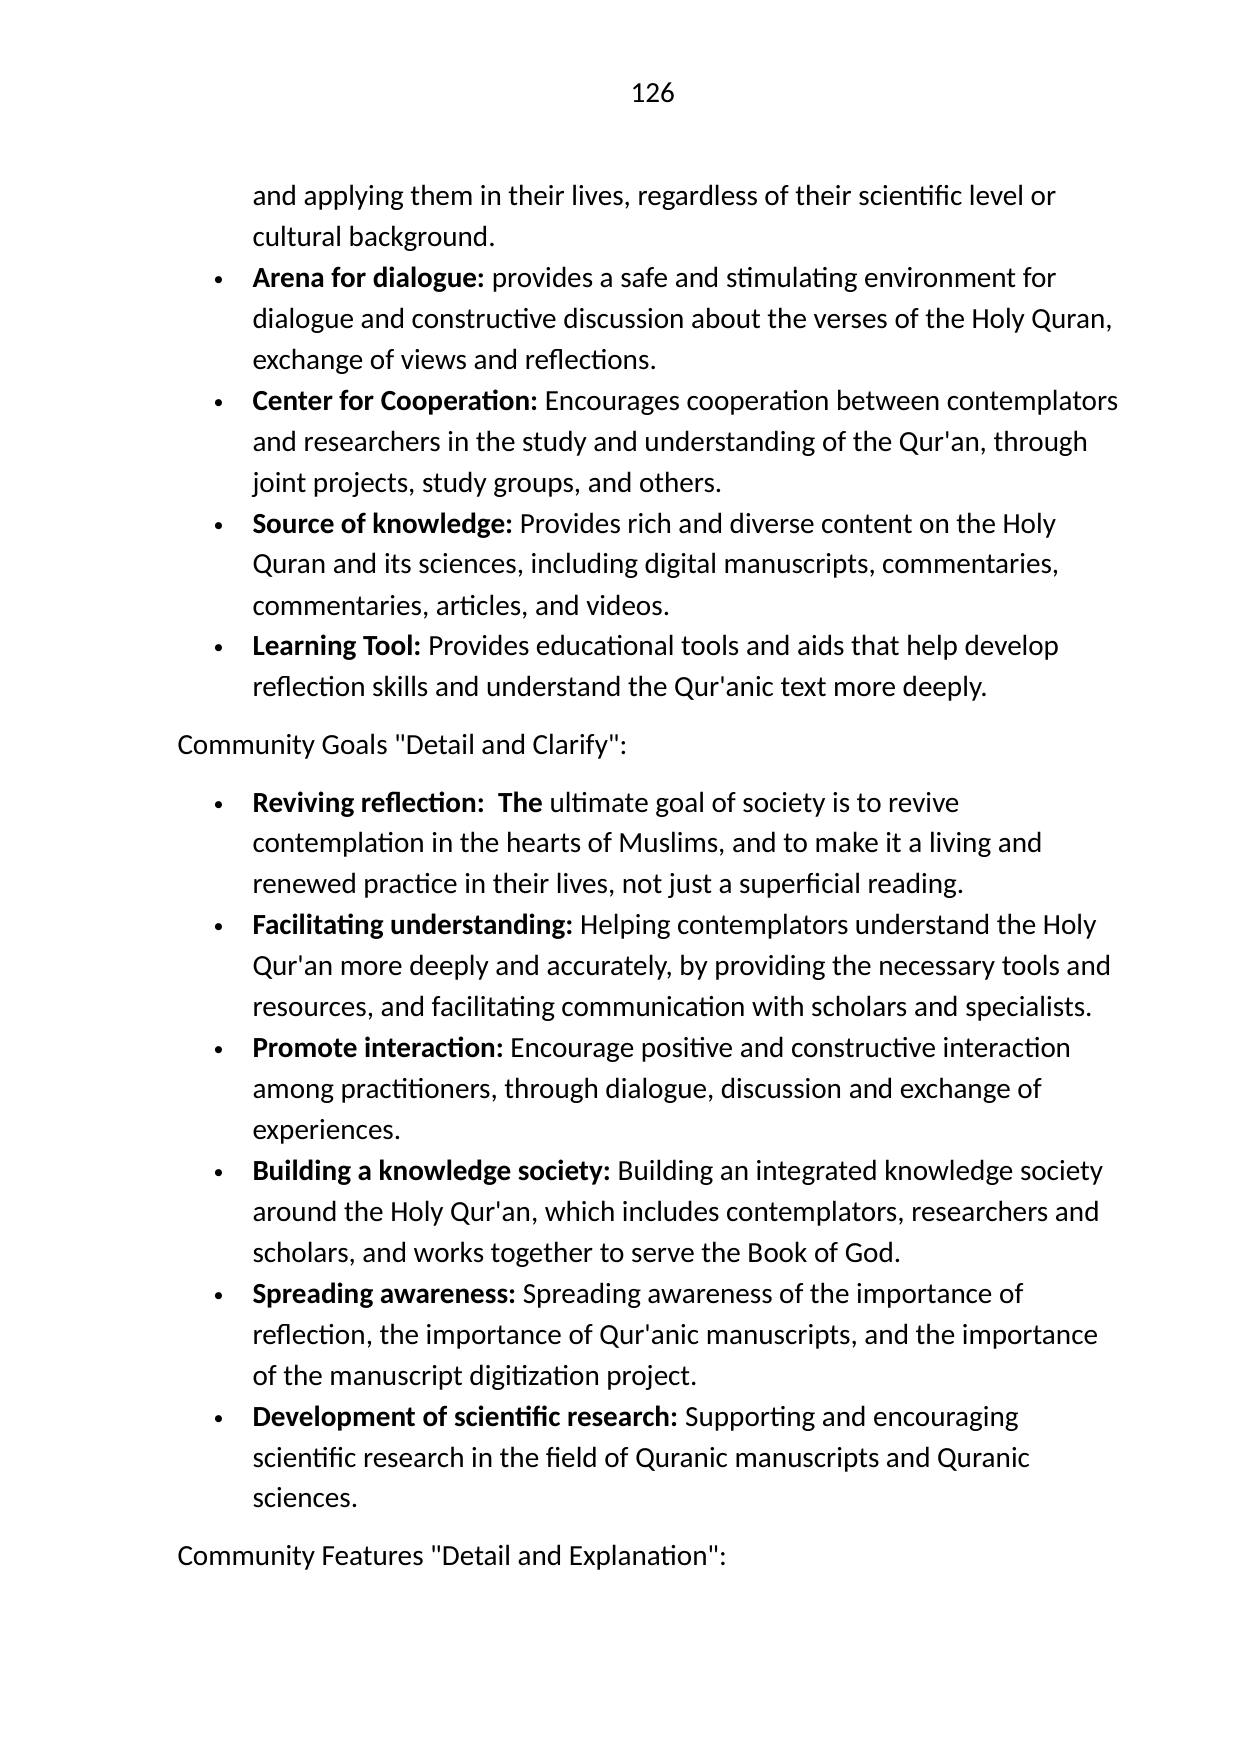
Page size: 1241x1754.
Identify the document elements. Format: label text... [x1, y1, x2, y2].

list Building a knowledge society: Building an integrated knowledge society around the Holy Qur'an, which includes contemplators, researchers and scholars, and works together to serve the Book of God. [215, 1152, 1128, 1269]
list Source of knowledge: Provides rich and diverse content on the Holy Quran and its sciences, including digital manuscripts, commentaries, commentaries, articles, and videos. [215, 505, 1128, 622]
list Promote interaction: Encourage positive and constructive interaction among practitioners, through dialogue, discussion and exchange of experiences. [215, 1029, 1128, 1147]
list Development of scientific research: Supporting and encouraging scientific research in the field of Quranic manuscripts and Quranic sciences. [215, 1398, 1128, 1515]
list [215, 177, 1128, 254]
text Community Features "Detail and Explanation": [177, 1537, 1128, 1573]
list Facilitating understanding: Helping contemplators understand the Holy Qur'an more deeply and accurately, by providing the necessary tools and resources, and facilitating communication with scholars and specialists. [215, 906, 1128, 1024]
list Reviving reflection: The ultimate goal of society is to revive contemplation in the hearts of Muslims, and to make it a living and renewed practice in their lives, not just a superficial reading. [215, 784, 1128, 901]
list Arena for dialogue: provides a safe and stimulating environment for dialogue and constructive discussion about the verses of the Holy Quran, exchange of views and reflections. [215, 259, 1128, 377]
list Learning Tool: Provides educational tools and aids that help develop reflection skills and understand the Qur'anic text more deeply. [215, 627, 1128, 704]
list Spreading awareness: Spreading awareness of the importance of reflection, the importance of Qur'anic manuscripts, and the importance of the manuscript digitization project. [215, 1275, 1128, 1392]
text Community Goals "Detail and Clarify": [177, 726, 1128, 762]
list Center for Cooperation: Encourages cooperation between contemplators and researchers in the study and understanding of the Qur'an, through joint projects, study groups, and others. [215, 382, 1128, 499]
